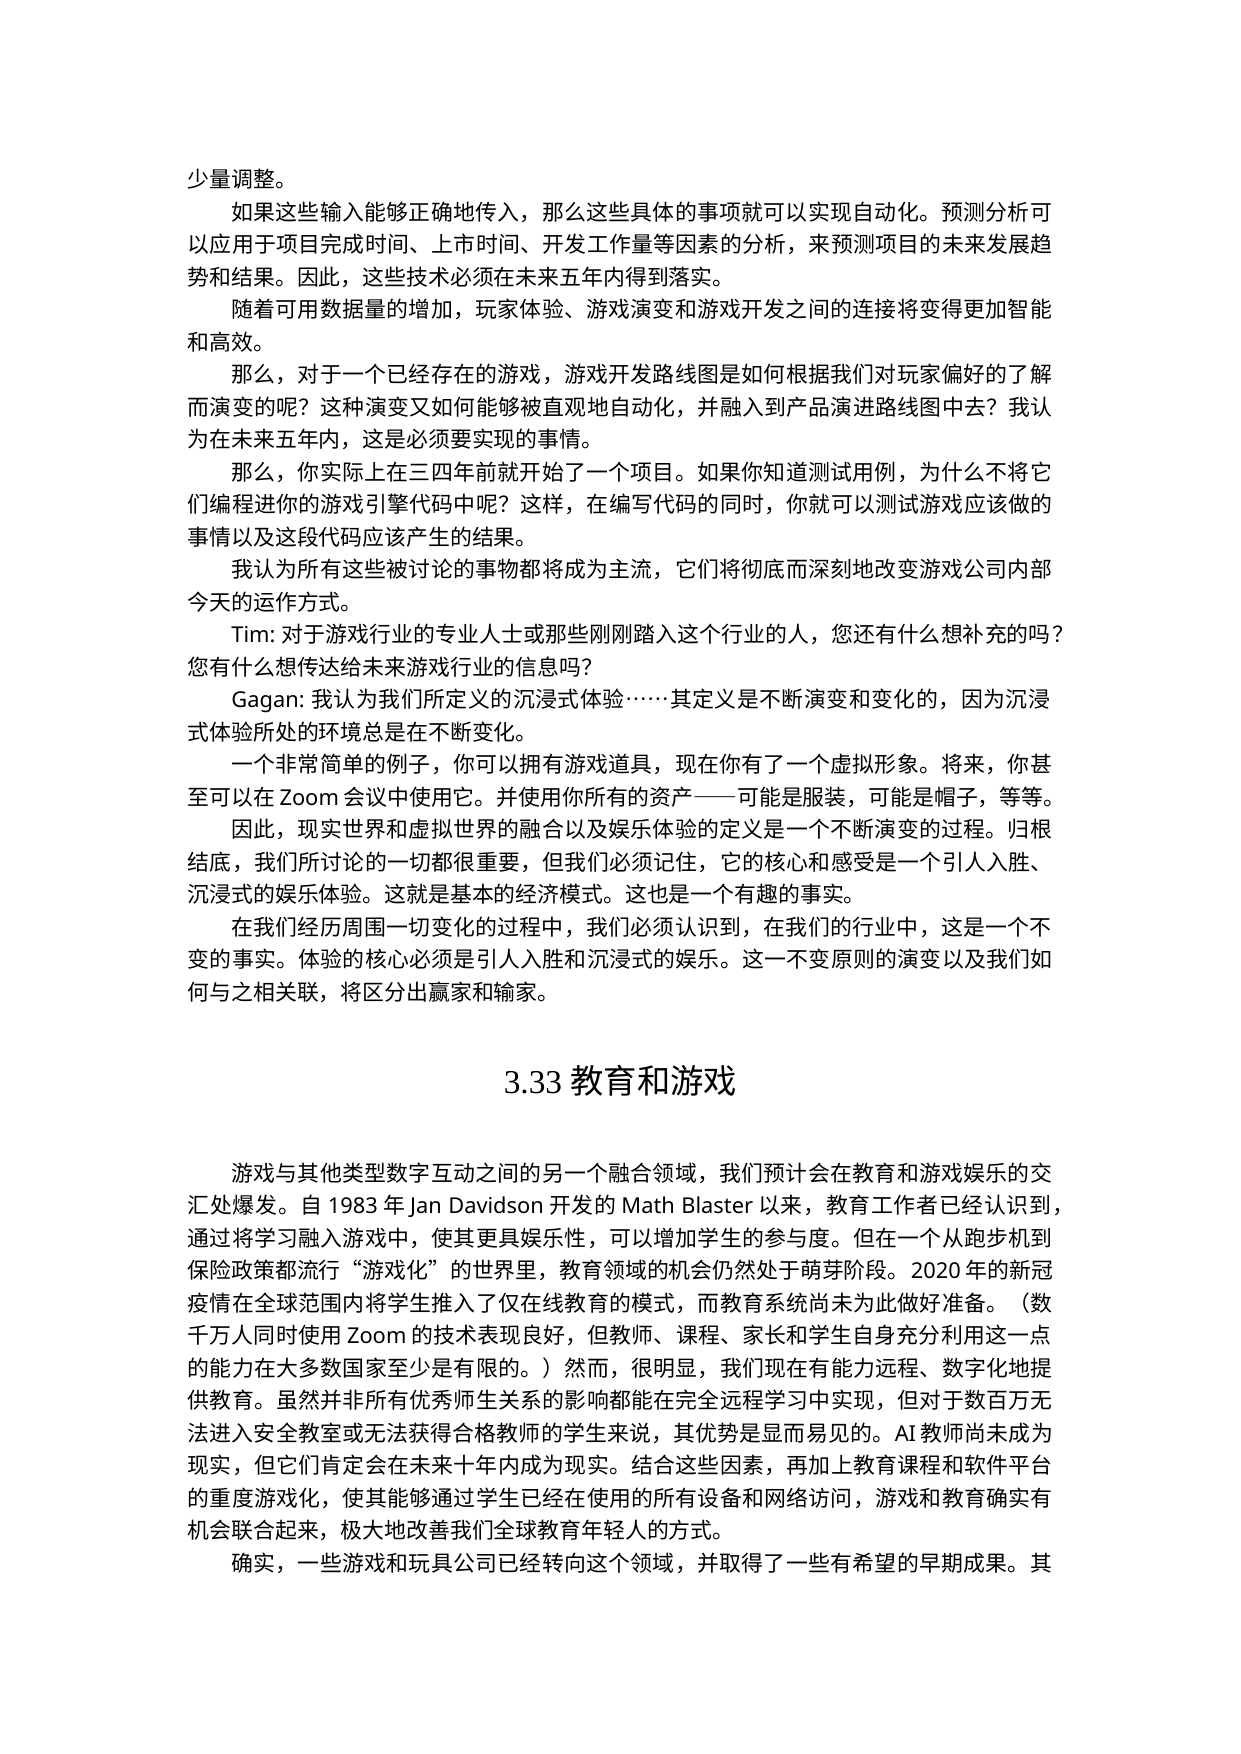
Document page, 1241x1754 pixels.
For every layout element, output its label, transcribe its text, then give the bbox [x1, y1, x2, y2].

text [187, 162, 1053, 194]
text 一个非常简单的例子，你可以拥有游戏道具，现在你有了一个虚拟形象。将来，你甚至可以在Zoom会议中使用它。并使用你所有的资产——可能是服装，可能是帽子，等等。 [187, 747, 1053, 812]
text 随着可用数据量的增加，玩家体验、游戏演变和游戏开发之间的连接将变得更加智能和高效。 [187, 292, 1053, 357]
text 因此，现实世界和虚拟世界的融合以及娱乐体验的定义是一个不断演变的过程。归根结底，我们所讨论的一切都很重要，但我们必须记住，它的核心和感受是一个引人入胜、沉浸式的娱乐体验。这就是基本的经济模式。这也是一个有趣的事实。 [187, 812, 1053, 909]
text Tim: 对于游戏行业的专业人士或那些刚刚踏入这个行业的人，您还有什么想补充的吗？您有什么想传达给未来游戏行业的信息吗？ [187, 617, 1053, 682]
text 那么，你实际上在三四年前就开始了一个项目。如果你知道测试用例，为什么不将它们编程进你的游戏引擎代码中呢？这样，在编写代码的同时，你就可以测试游戏应该做的事情以及这段代码应该产生的结果。 [187, 454, 1053, 552]
text 如果这些输入能够正确地传入，那么这些具体的事项就可以实现自动化。预测分析可以应用于项目完成时间、上市时间、开发工作量等因素的分析，来预测项目的未来发展趋势和结果。因此，这些技术必须在未来五年内得到落实。 [187, 194, 1053, 292]
text 游戏与其他类型数字互动之间的另一个融合领域，我们预计会在教育和游戏娱乐的交汇处爆发。自1983年Jan Davidson开发的Math Blaster以来，教育工作者已经认识到，通过将学习融入游戏中，使其更具娱乐性，可以增加学生的参与度。但在一个从跑步机到保险政策都流行“游戏化”的世界里，教育领域的机会仍然处于萌芽阶段。2020年的新冠疫情在全球范围内将学生推入了仅在线教育的模式，而教育系统尚未为此做好准备。（数千万人同时使用Zoom的技术表现良好，但教师、课程、家长和学生自身充分利用这一点的能力在大多数国家至少是有限的。）然而，很明显，我们现在有能力远程、数字化地提供教育。虽然并非所有优秀师生关系的影响都能在完全远程学习中实现，但对于数百万无法进入安全教室或无法获得合格教师的学生来说，其优势是显而易见的。AI教师尚未成为现实，但它们肯定会在未来十年内成为现实。结合这些因素，再加上教育课程和软件平台的重度游戏化，使其能够通过学生已经在使用的所有设备和网络访问，游戏和教育确实有机会联合起来，极大地改善我们全球教育年轻人的方式。 [187, 1155, 1053, 1545]
text 我认为所有这些被讨论的事物都将成为主流，它们将彻底而深刻地改变游戏公司内部今天的运作方式。 [187, 552, 1053, 617]
text Gagan: 我认为我们所定义的沉浸式体验……其定义是不断演变和变化的，因为沉浸式体验所处的环境总是在不断变化。 [187, 682, 1053, 747]
subtitle 3.33 教育和游戏 [187, 1049, 1053, 1114]
text 在我们经历周围一切变化的过程中，我们必须认识到，在我们的行业中，这是一个不变的事实。体验的核心必须是引人入胜和沉浸式的娱乐。这一不变原则的演变以及我们如何与之相关联，将区分出赢家和输家。 [187, 909, 1053, 1007]
text 那么，对于一个已经存在的游戏，游戏开发路线图是如何根据我们对玩家偏好的了解而演变的呢？这种演变又如何能够被直观地自动化，并融入到产品演进路线图中去？我认为在未来五年内，这是必须要实现的事情。 [187, 357, 1053, 454]
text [187, 1545, 1053, 1578]
